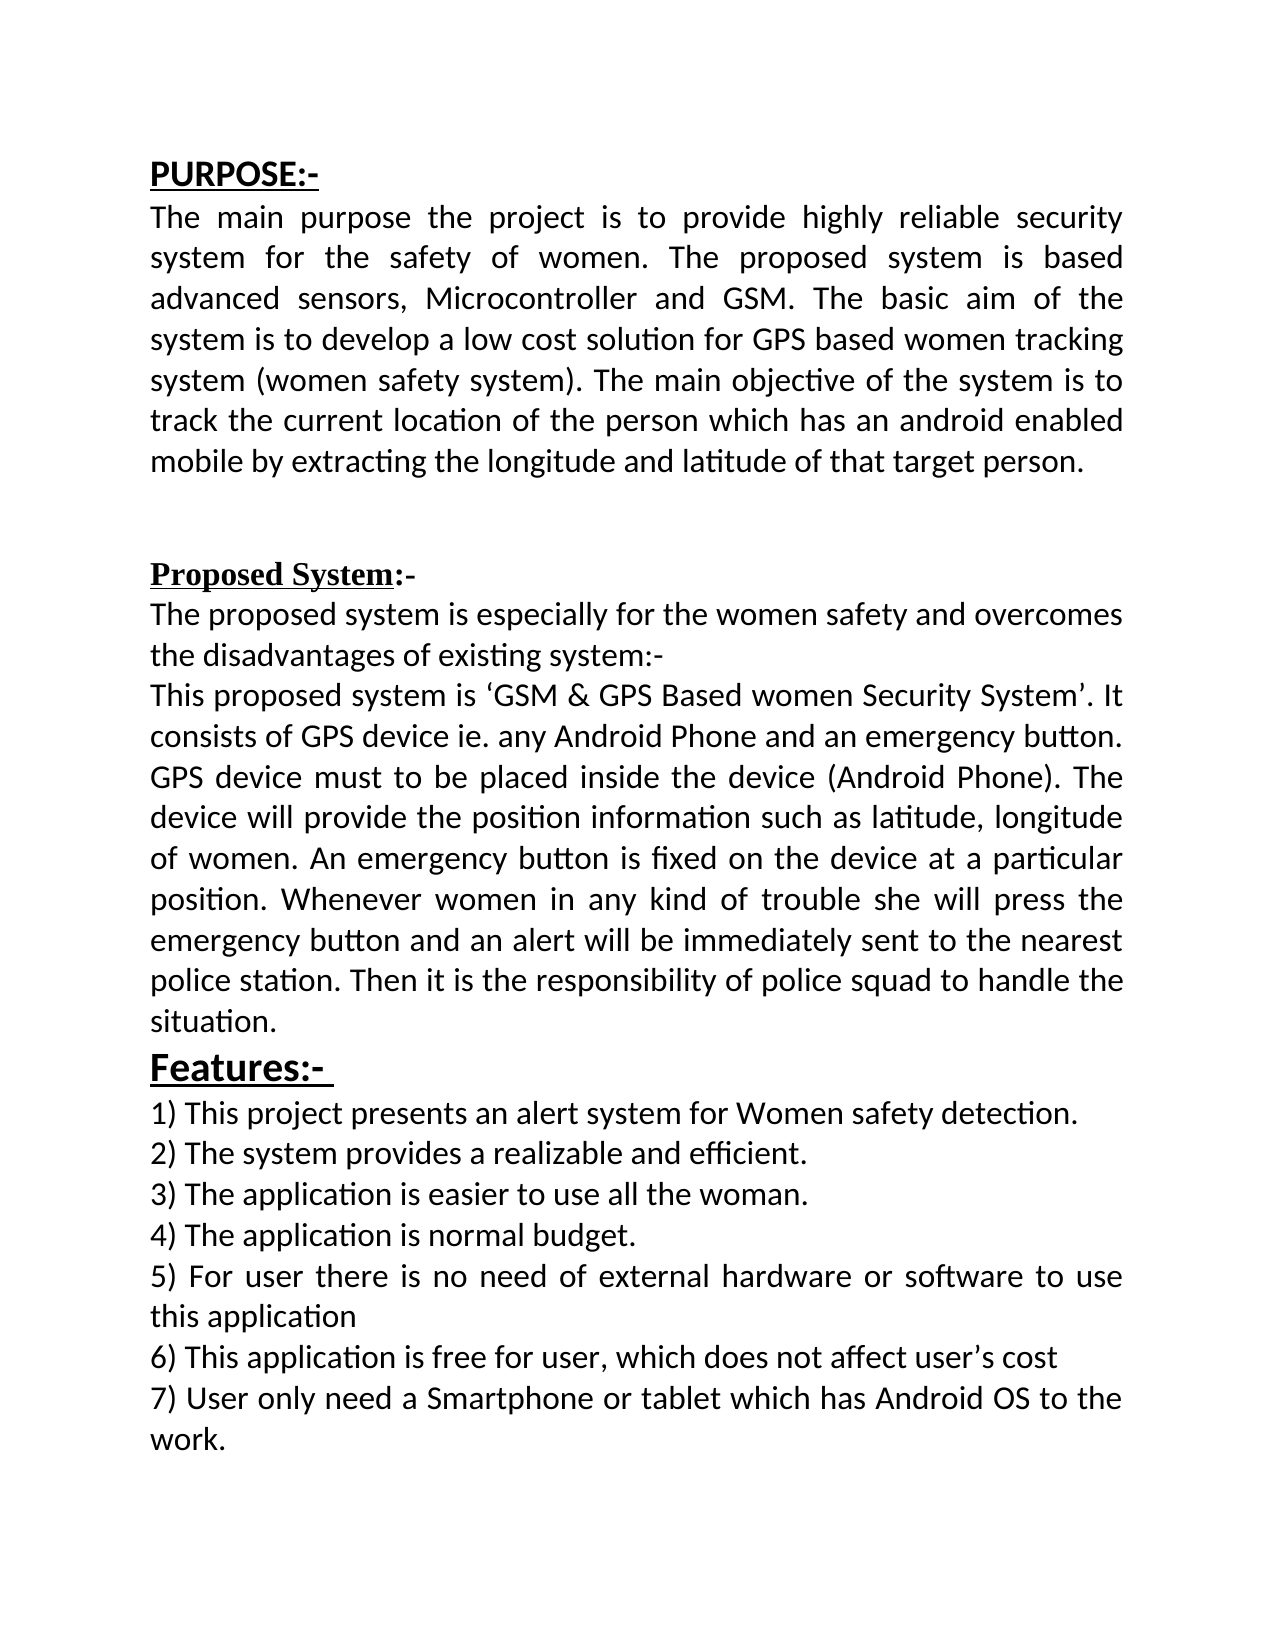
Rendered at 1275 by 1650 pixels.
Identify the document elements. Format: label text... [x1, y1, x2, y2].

text 1) This project presents an alert system for Women safety detection. [150, 1092, 1125, 1132]
text Features:- [150, 1041, 1125, 1092]
text 3) The application is easier to use all the woman. [150, 1173, 1125, 1214]
text The proposed system is especially for the women safety and overcomes the disadvantages of existing system:- [150, 593, 1125, 674]
text 2) The system provides a realizable and efficient. [150, 1132, 1125, 1173]
text 7) User only need a Smartphone or tablet which has Android OS to the work. [150, 1377, 1125, 1458]
text This proposed system is ‘GSM & GPS Based women Security System’. It consists of GPS device ie. any Android Phone and an emergency button. GPS device must to be placed inside the device (Android Phone). The device will provide the position information such as latitude, longitude of women. An emergency button is fixed on the device at a particular position. Whenever women in any kind of trouble she will press the emergency button and an alert will be immediately sent to the nearest police station. Then it is the responsibility of police squad to handle the situation. [150, 674, 1125, 1041]
text 4) The application is normal budget. [150, 1214, 1125, 1254]
text PURPOSE:- [150, 150, 1125, 196]
text 6) This application is free for user, which does not affect user’s cost [150, 1336, 1125, 1377]
text The main purpose the project is to provide highly reliable security system for the safety of women. The proposed system is based advanced sensors, Microcontroller and GSM. The basic aim of the system is to develop a low cost solution for GPS based women tracking system (women safety system). The main objective of the system is to track the current location of the person which has an android enabled mobile by extracting the longitude and latitude of that target person. [150, 196, 1125, 481]
text 5) For user there is no need of external hardware or software to use this application [150, 1254, 1125, 1336]
text Proposed System:- [150, 554, 1125, 593]
